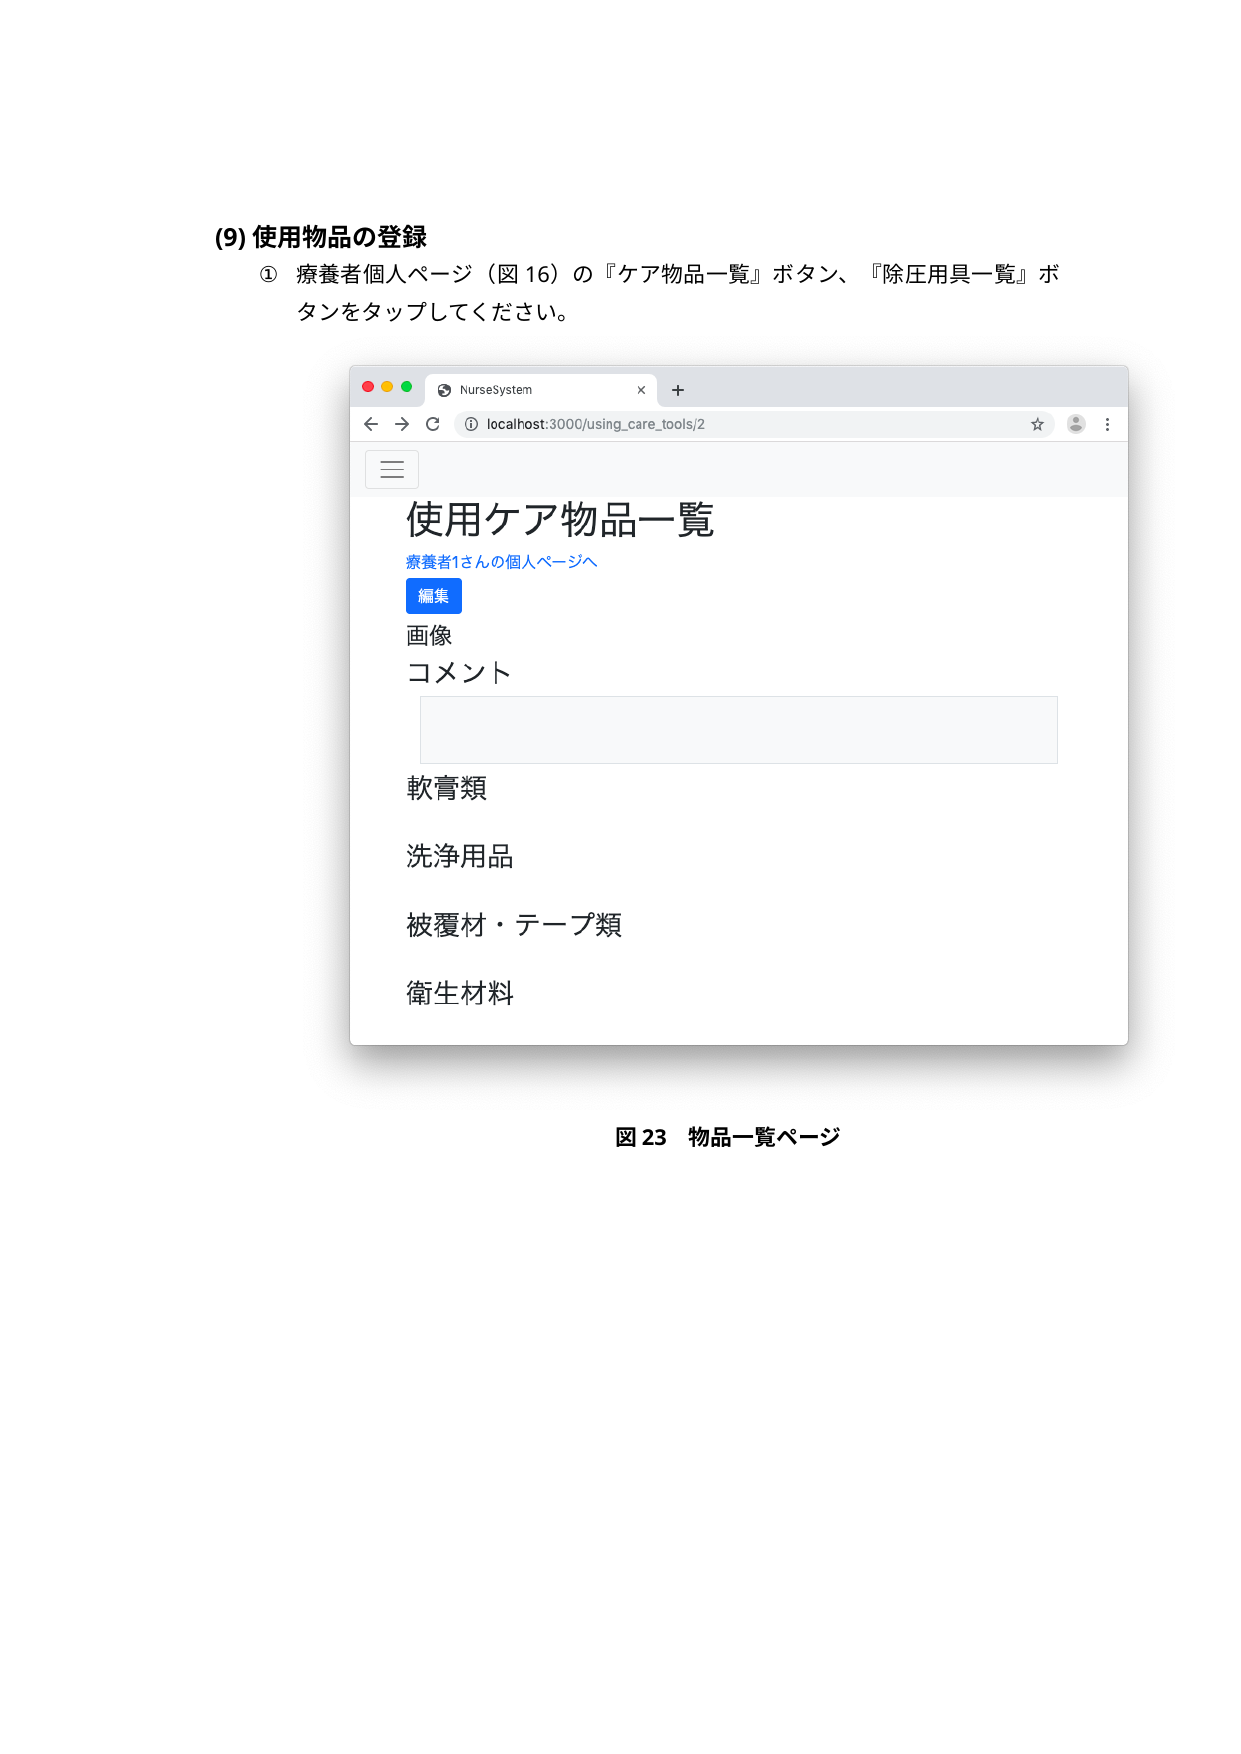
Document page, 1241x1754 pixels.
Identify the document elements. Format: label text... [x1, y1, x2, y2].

picture [296, 329, 1182, 1116]
text 図 23 物品一覧ページ [527, 1117, 1063, 1154]
subtitle 使用物品の登録 [215, 217, 1063, 254]
